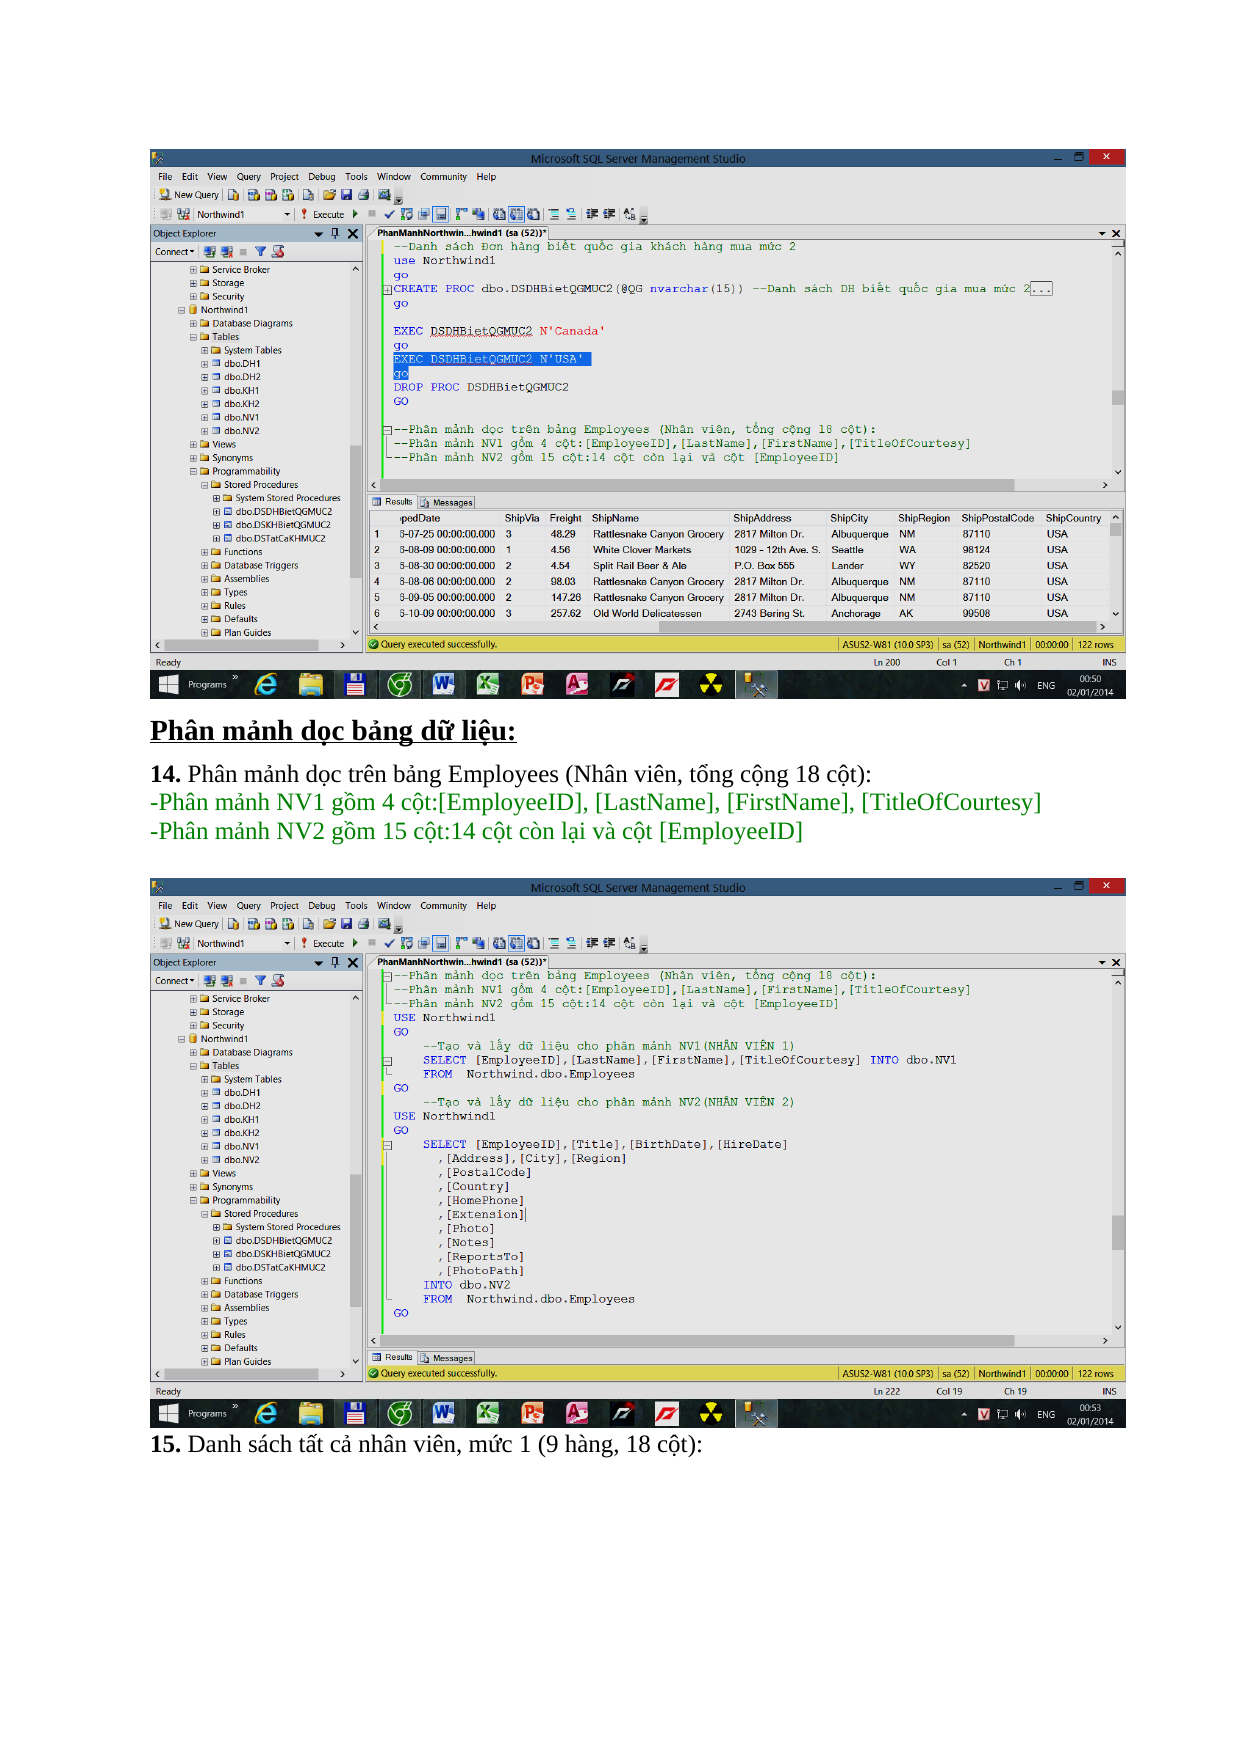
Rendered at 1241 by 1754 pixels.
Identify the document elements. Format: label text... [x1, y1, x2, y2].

text -Phân mảnh NV2 gồm 15 cột:14 cột còn lại và cột [EmployeeID] [150, 816, 1090, 845]
picture [150, 878, 1126, 1428]
text -Phân mảnh NV1 gồm 4 cột:[EmployeeID], [LastName], [FirstName], [TitleOfCourtesy] [150, 787, 1090, 816]
list Phân mảnh dọc trên bảng Employees (Nhân viên, tổng cộng 18 cột): [150, 759, 1090, 787]
list Danh sách tất cả nhân viên, mức 1 (9 hàng, 18 cột): [150, 1429, 1090, 1458]
text Phân mảnh dọc bảng dữ liệu: [150, 713, 1090, 746]
picture [150, 149, 1126, 699]
